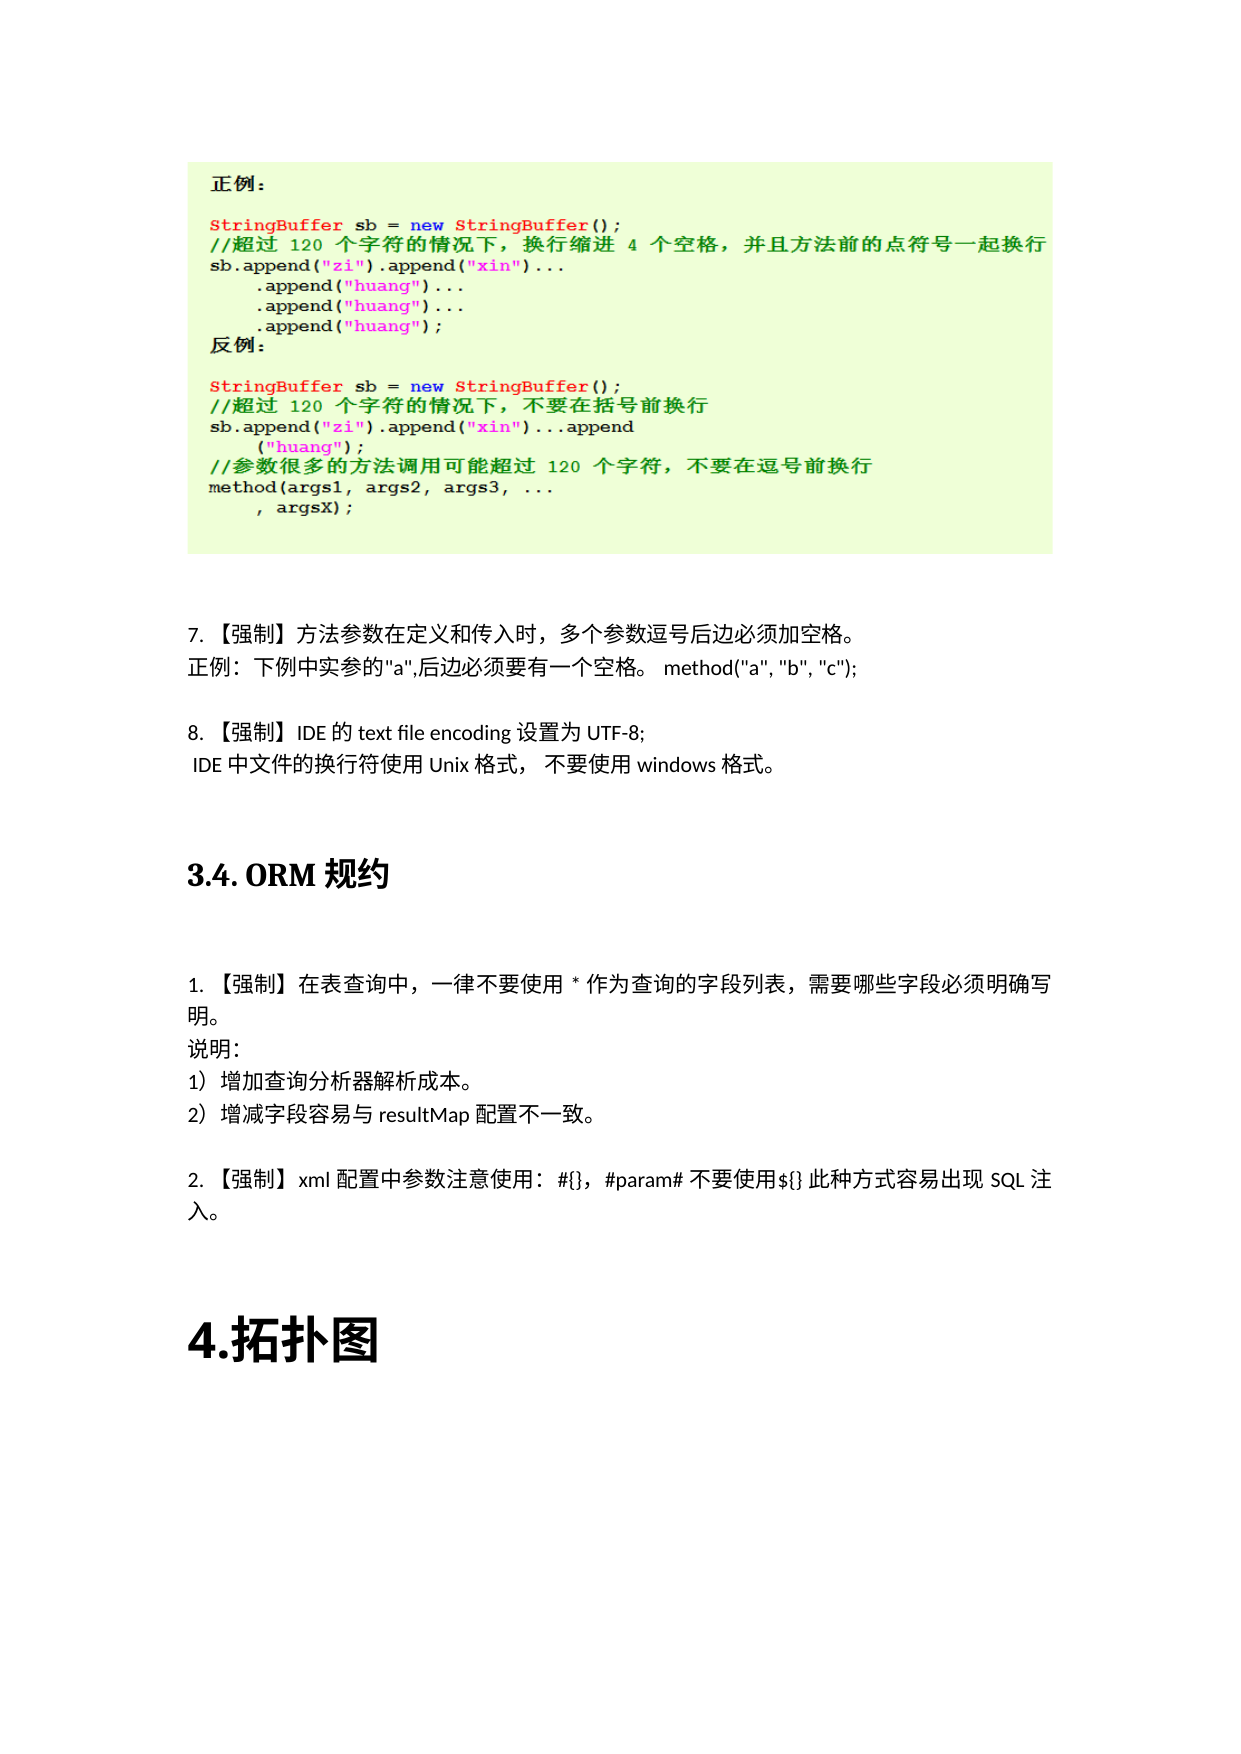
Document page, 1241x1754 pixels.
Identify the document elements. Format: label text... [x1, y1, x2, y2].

subtitle 4.拓扑图 [187, 1288, 1053, 1385]
text 1. 【强制】在表查询中，一律不要使用 * 作为查询的字段列表，需要哪些字段必须明确写明。 [187, 966, 1053, 1031]
text 2. 【强制】xml 配置中参数注意使用：#{}，#param# 不要使用${} 此种方式容易出现 SQL 注 入。 [187, 1161, 1053, 1226]
text 8. 【强制】IDE 的 text file encoding 设置为 UTF-8; [187, 714, 1053, 747]
picture [187, 162, 1053, 554]
subtitle 3.4. ORM 规约 [187, 839, 1053, 904]
text 正例：下例中实参的"a",后边必须要有一个空格。 method("a", "b", "c"); [187, 649, 1053, 682]
text IDE 中文件的换行符使用 Unix 格式， 不要使用 windows 格式。 [187, 747, 1053, 779]
text 1）增加查询分析器解析成本。 [187, 1064, 1053, 1096]
text 说明： [187, 1031, 1053, 1064]
text 2）增减字段容易与 resultMap 配置不一致。 [187, 1096, 1053, 1129]
text 7. 【强制】方法参数在定义和传入时，多个参数逗号后边必须加空格。 [187, 617, 1053, 649]
